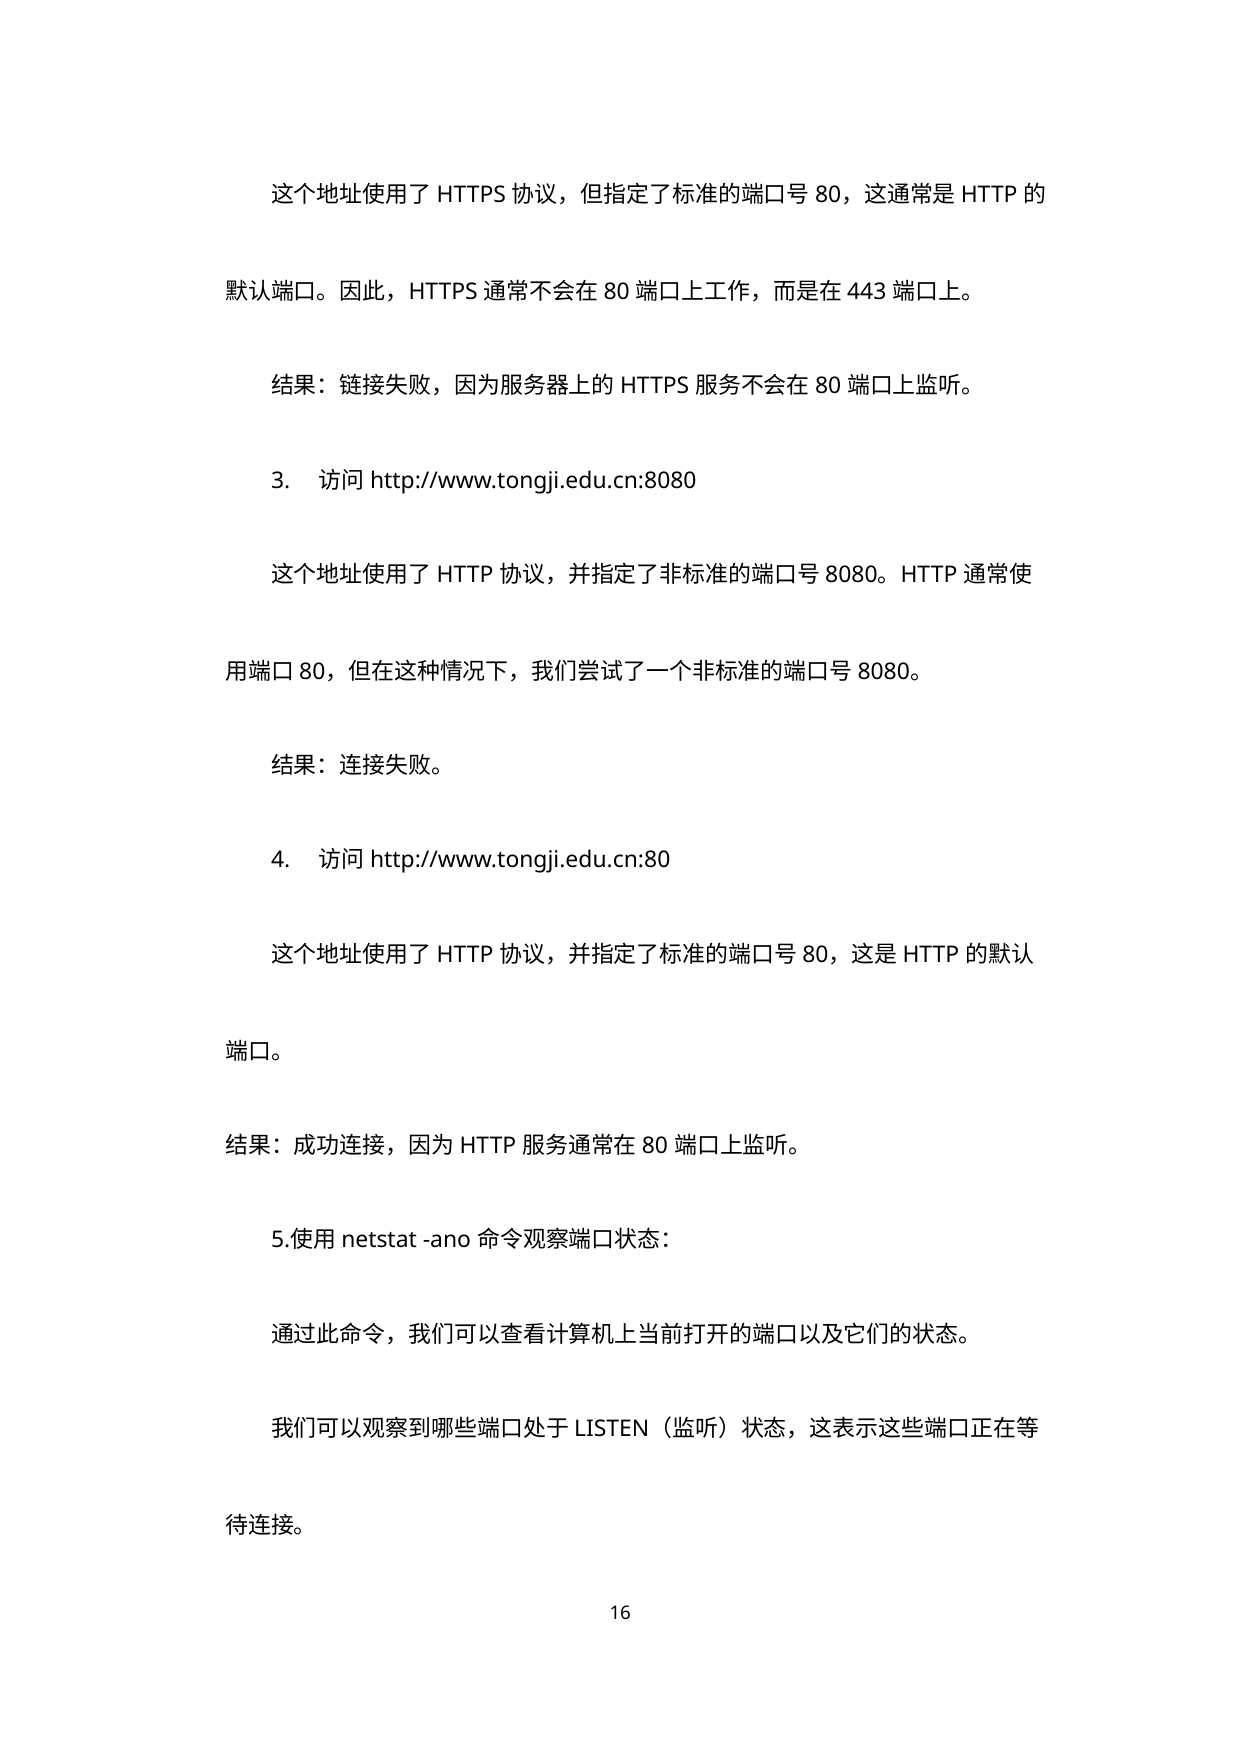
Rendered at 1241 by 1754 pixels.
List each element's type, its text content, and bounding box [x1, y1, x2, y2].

list 结果：成功连接，因为 HTTP 服务通常在 80 端口上监听。 [225, 1111, 1053, 1176]
list 5.使用 netstat -ano 命令观察端口状态： [225, 1205, 1053, 1270]
list 4. 访问 http://www.tongji.edu.cn:80 [225, 826, 1053, 891]
list 结果：连接失败。 [225, 731, 1053, 796]
list 结果：链接失败，因为服务器上的 HTTPS 服务不会在 80 端口上监听。 [225, 351, 1053, 416]
list 这个地址使用了 HTTP 协议，并指定了标准的端口号 80，这是 HTTP 的默认端口。 [225, 920, 1053, 1082]
list 这个地址使用了 HTTPS 协议，但指定了标准的端口号 80，这通常是 HTTP 的默认端口。因此，HTTPS 通常不会在 80 端口上工作，而是在 443 端口上。 [225, 160, 1053, 322]
list 这个地址使用了 HTTP 协议，并指定了非标准的端口号 8080。HTTP 通常使用端口 80，但在这种情况下，我们尝试了一个非标准的端口号 8080。 [225, 540, 1053, 702]
list 我们可以观察到哪些端口处于 LISTEN（监听）状态，这表示这些端口正在等待连接。 [225, 1394, 1053, 1556]
list 通过此命令，我们可以查看计算机上当前打开的端口以及它们的状态。 [225, 1299, 1053, 1364]
list 3. 访问 http://www.tongji.edu.cn:8080 [225, 446, 1053, 511]
